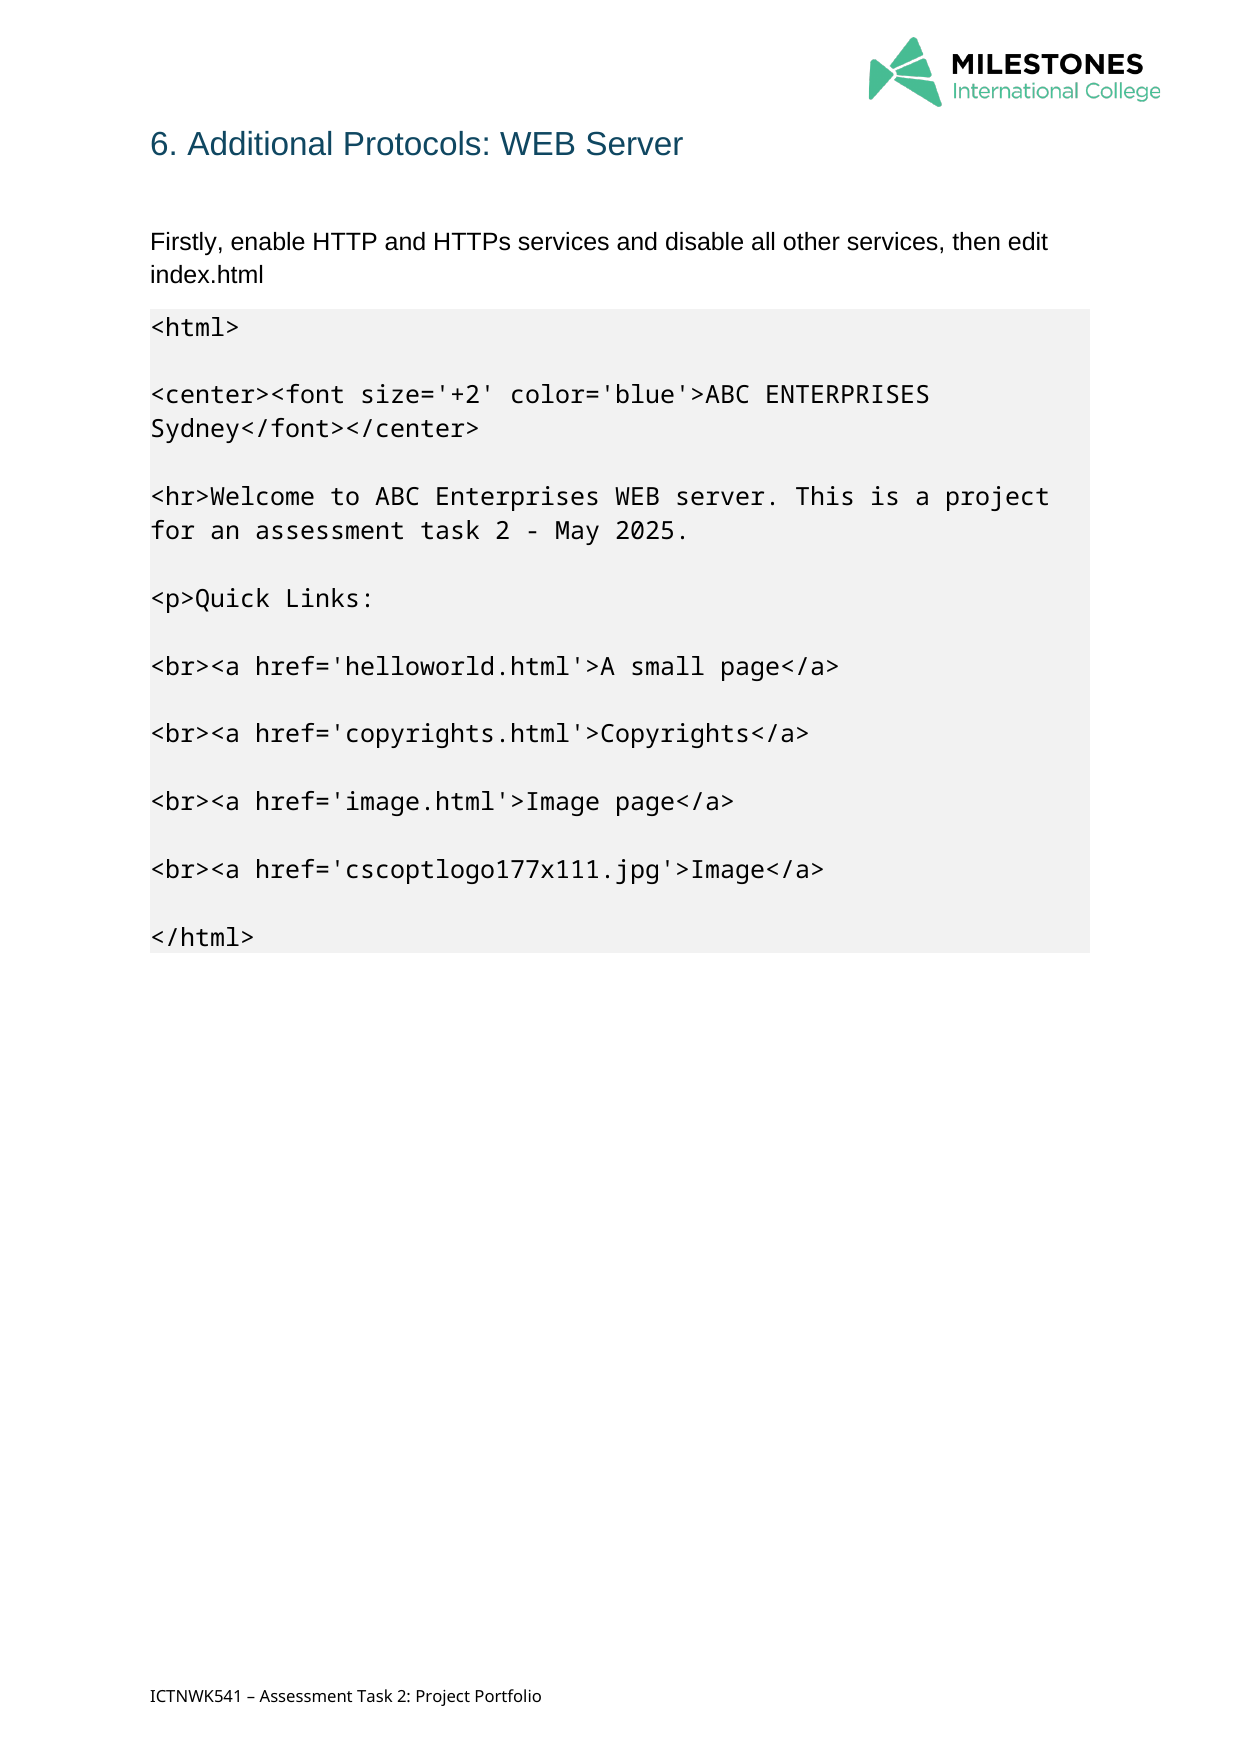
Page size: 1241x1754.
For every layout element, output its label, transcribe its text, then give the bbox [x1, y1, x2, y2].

subtitle 6. Additional Protocols: WEB Server [150, 124, 1090, 163]
text <p>Quick Links: [150, 581, 1090, 615]
text <hr>Welcome to ABC Enterprises WEB server. This is a project for an assessment task 2 - May 2025. [150, 479, 1090, 547]
text <center><font size='+2' color='blue'>ABC ENTERPRISES Sydney</font></center> [150, 377, 1090, 445]
text <br><a href='image.html'>Image page</a> [150, 784, 1090, 818]
text Firstly, enable HTTP and HTTPs services and disable all other services, then edit index.html [150, 227, 1090, 288]
text <html> [150, 309, 1090, 343]
text <br><a href='helloworld.html'>A small page</a> [150, 648, 1090, 682]
picture [868, 37, 1161, 107]
text <br><a href='copyrights.html'>Copyrights</a> [150, 716, 1090, 750]
text </html> [150, 919, 1090, 953]
text <br><a href='cscoptlogo177x111.jpg'>Image</a> [150, 851, 1090, 886]
